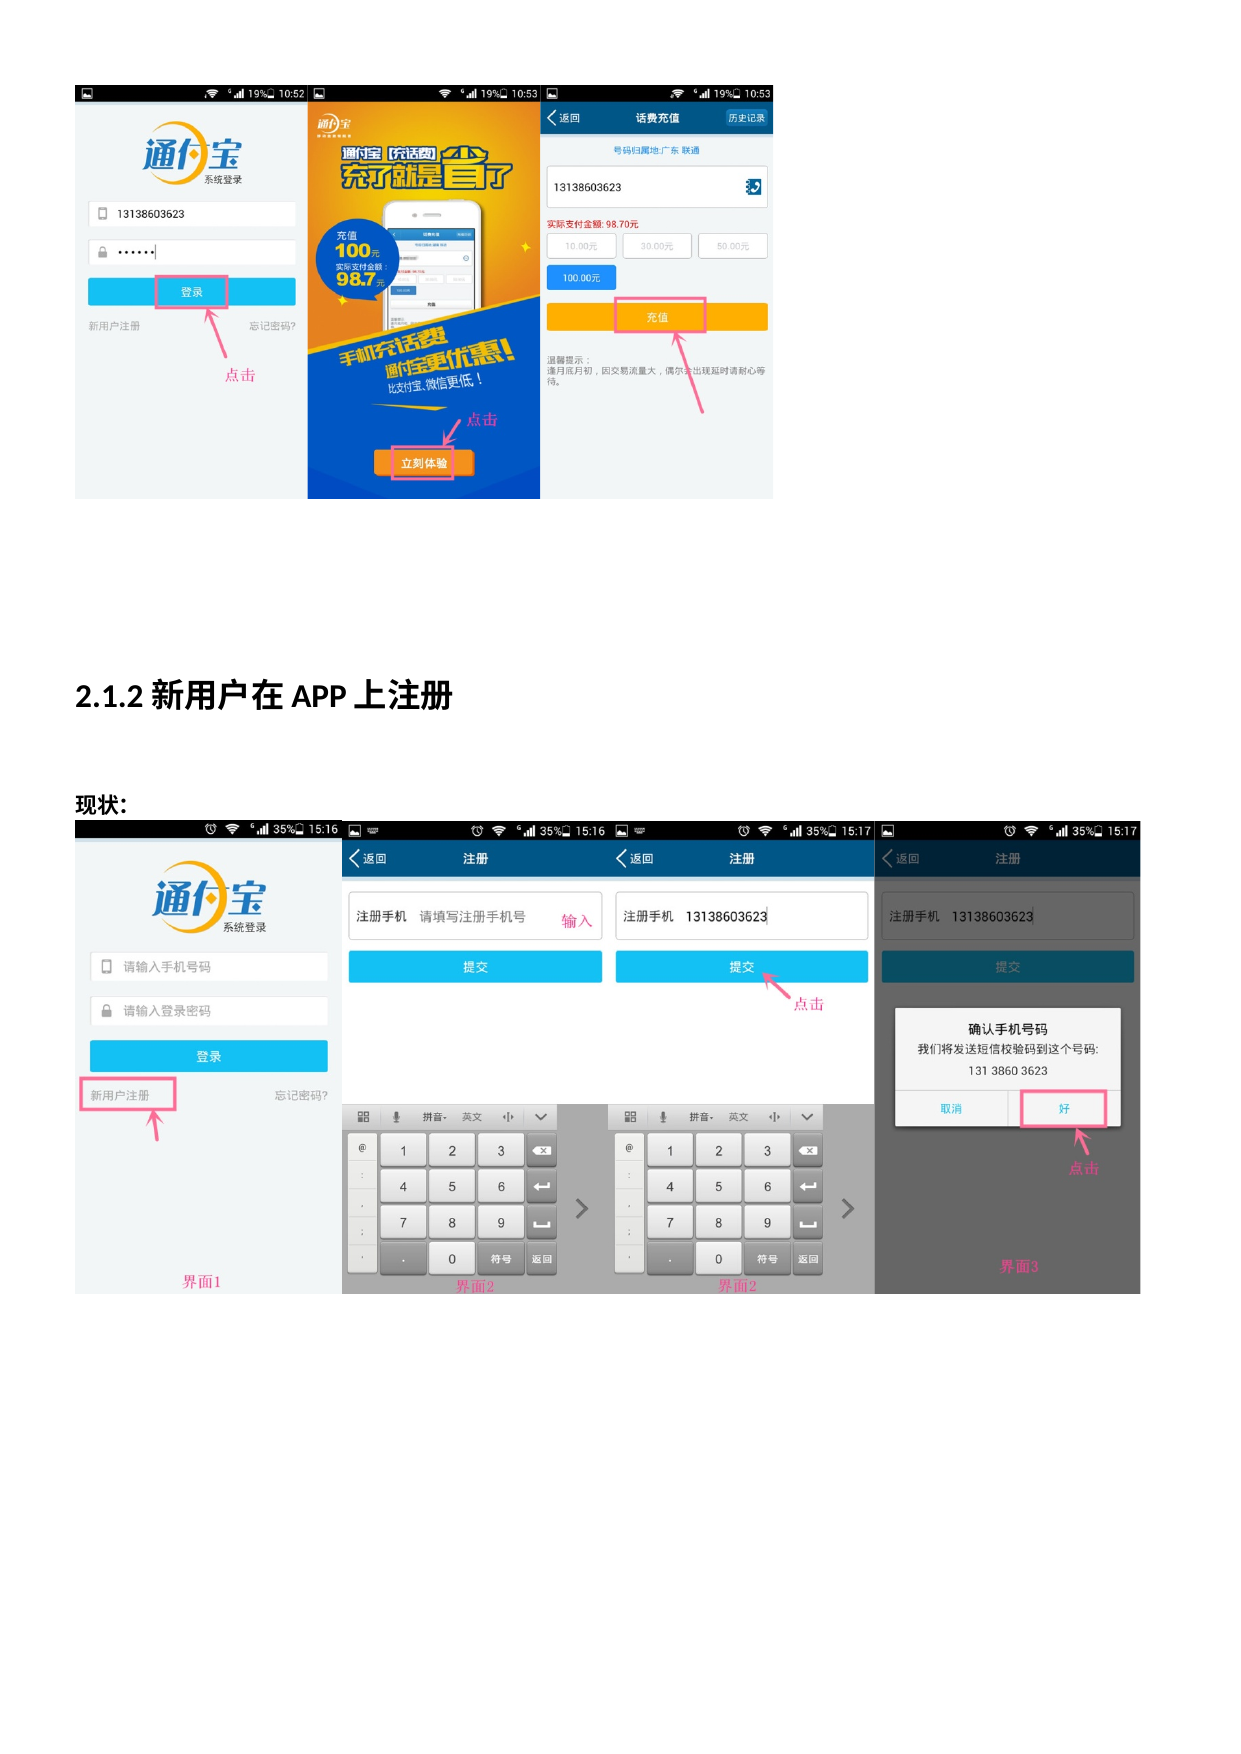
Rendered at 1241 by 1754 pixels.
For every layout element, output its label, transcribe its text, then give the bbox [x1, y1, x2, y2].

text 现状： [75, 787, 1165, 820]
subtitle 2.1.2 新用户在APP上注册 [75, 660, 1165, 725]
picture [75, 820, 1141, 1294]
picture [75, 85, 774, 499]
